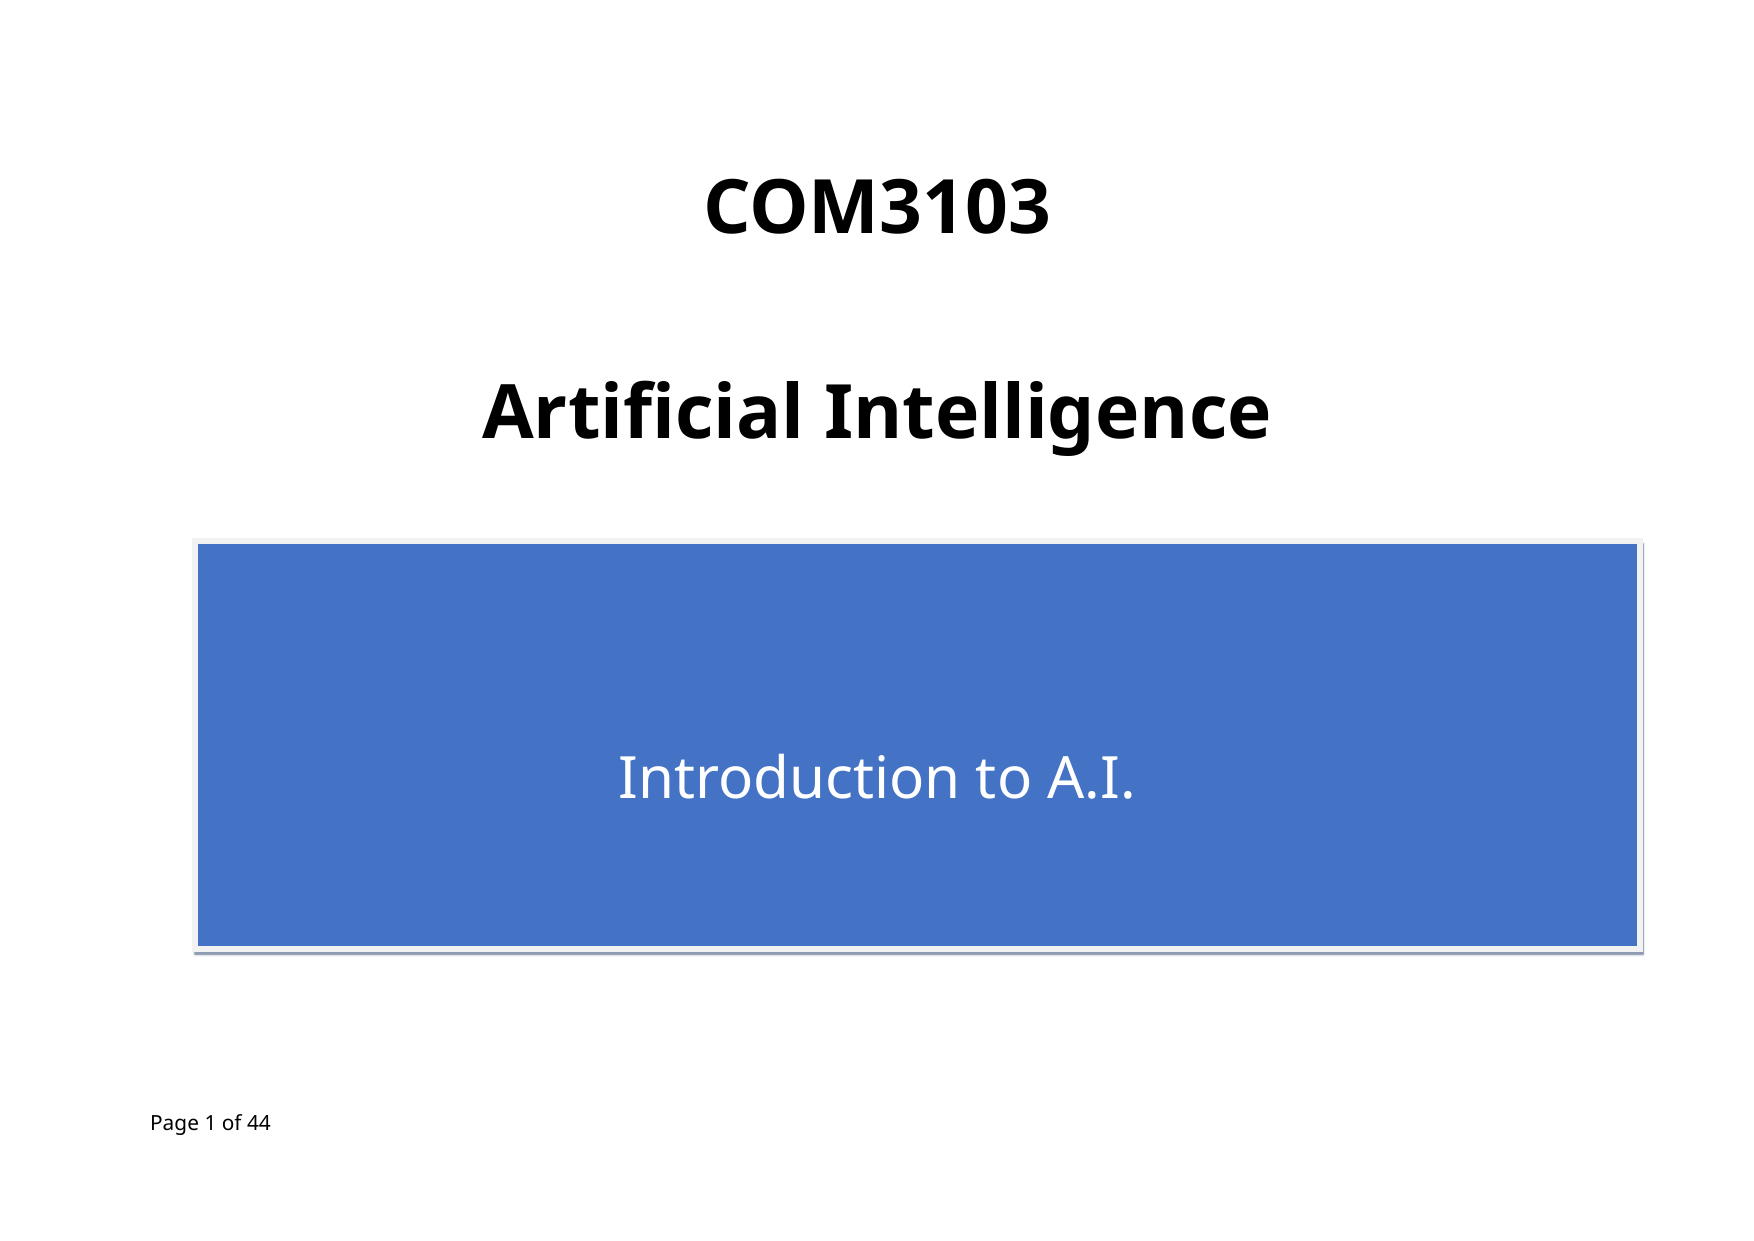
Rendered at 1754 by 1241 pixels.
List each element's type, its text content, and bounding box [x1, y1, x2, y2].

title COM3103 [150, 153, 1604, 256]
text Artificial Intelligence [150, 358, 1604, 460]
